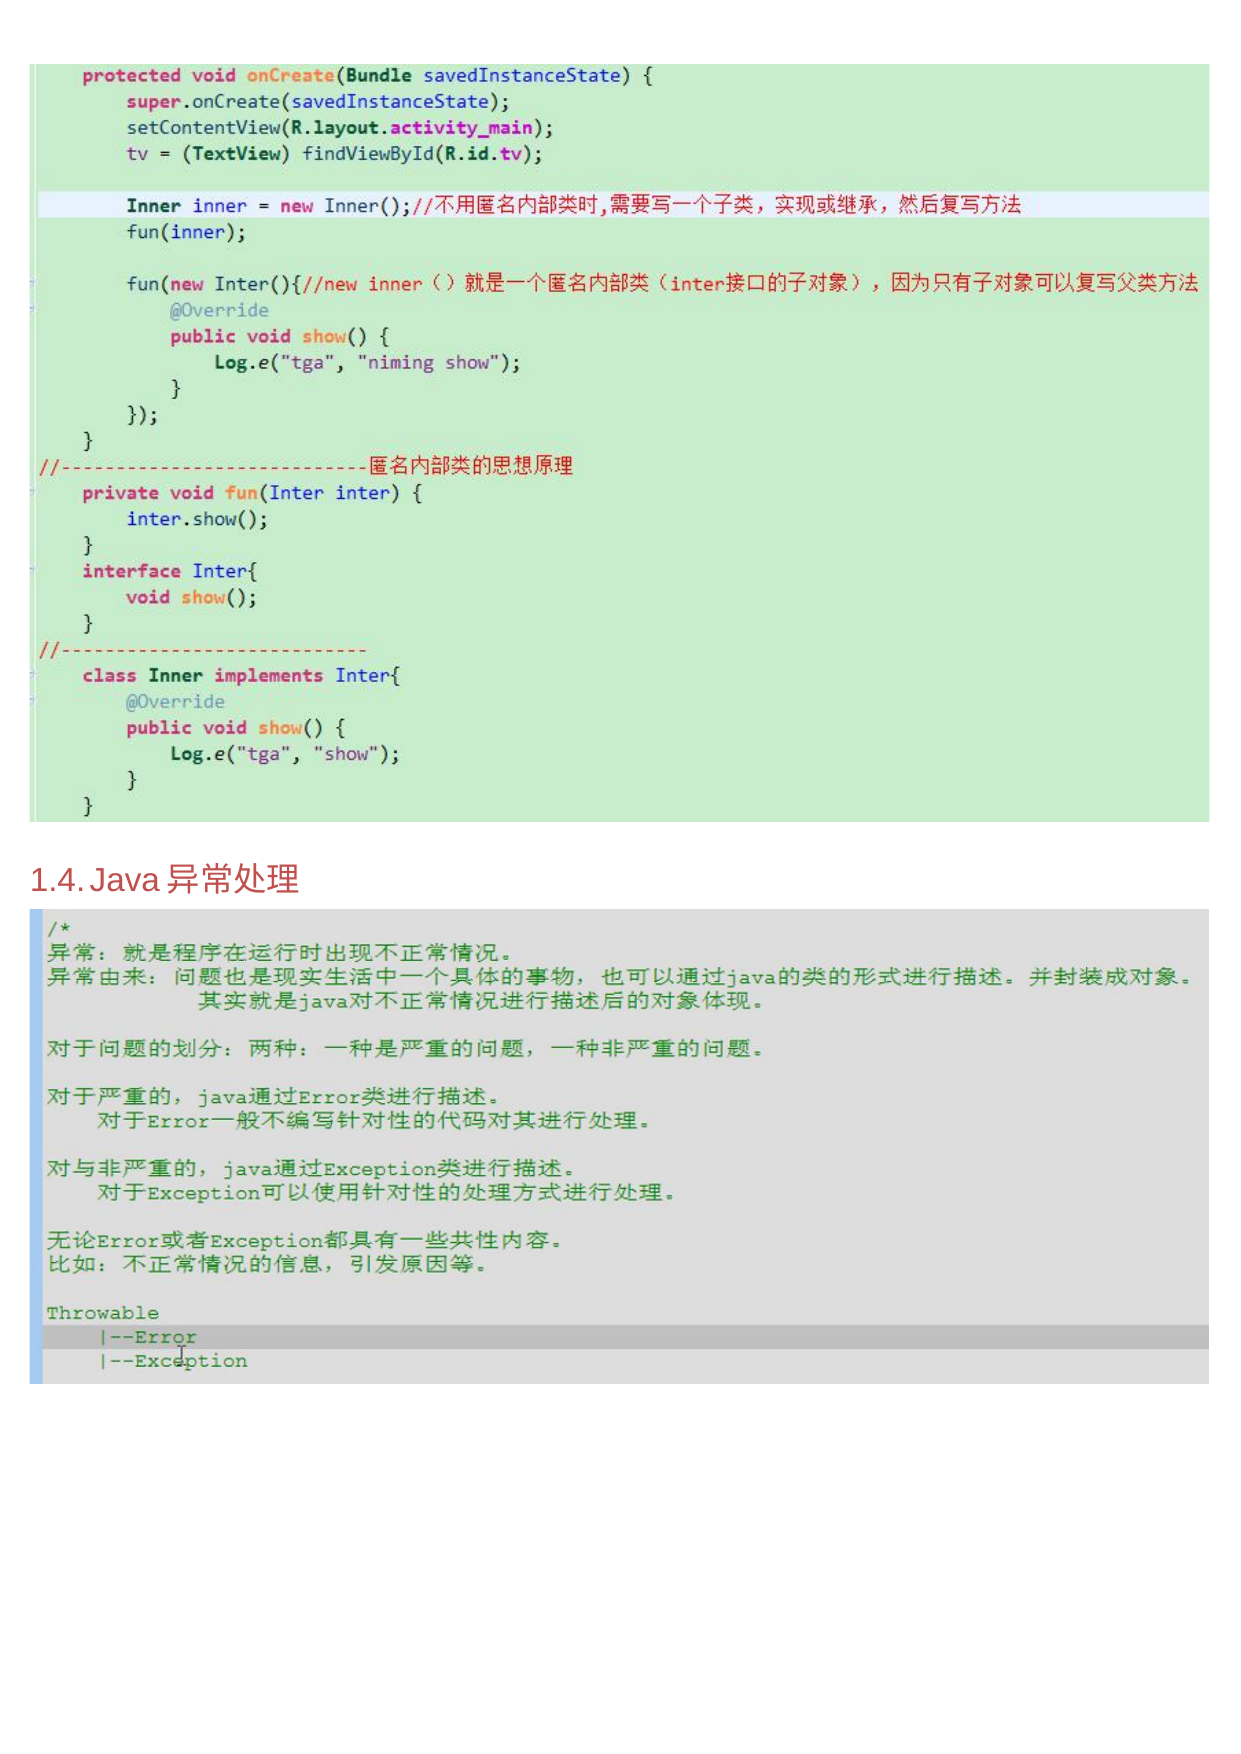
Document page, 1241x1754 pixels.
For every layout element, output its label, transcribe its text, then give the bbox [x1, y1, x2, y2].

picture [29, 64, 1210, 822]
picture [29, 909, 1209, 1384]
subtitle Java异常处理 [29, 844, 1211, 909]
